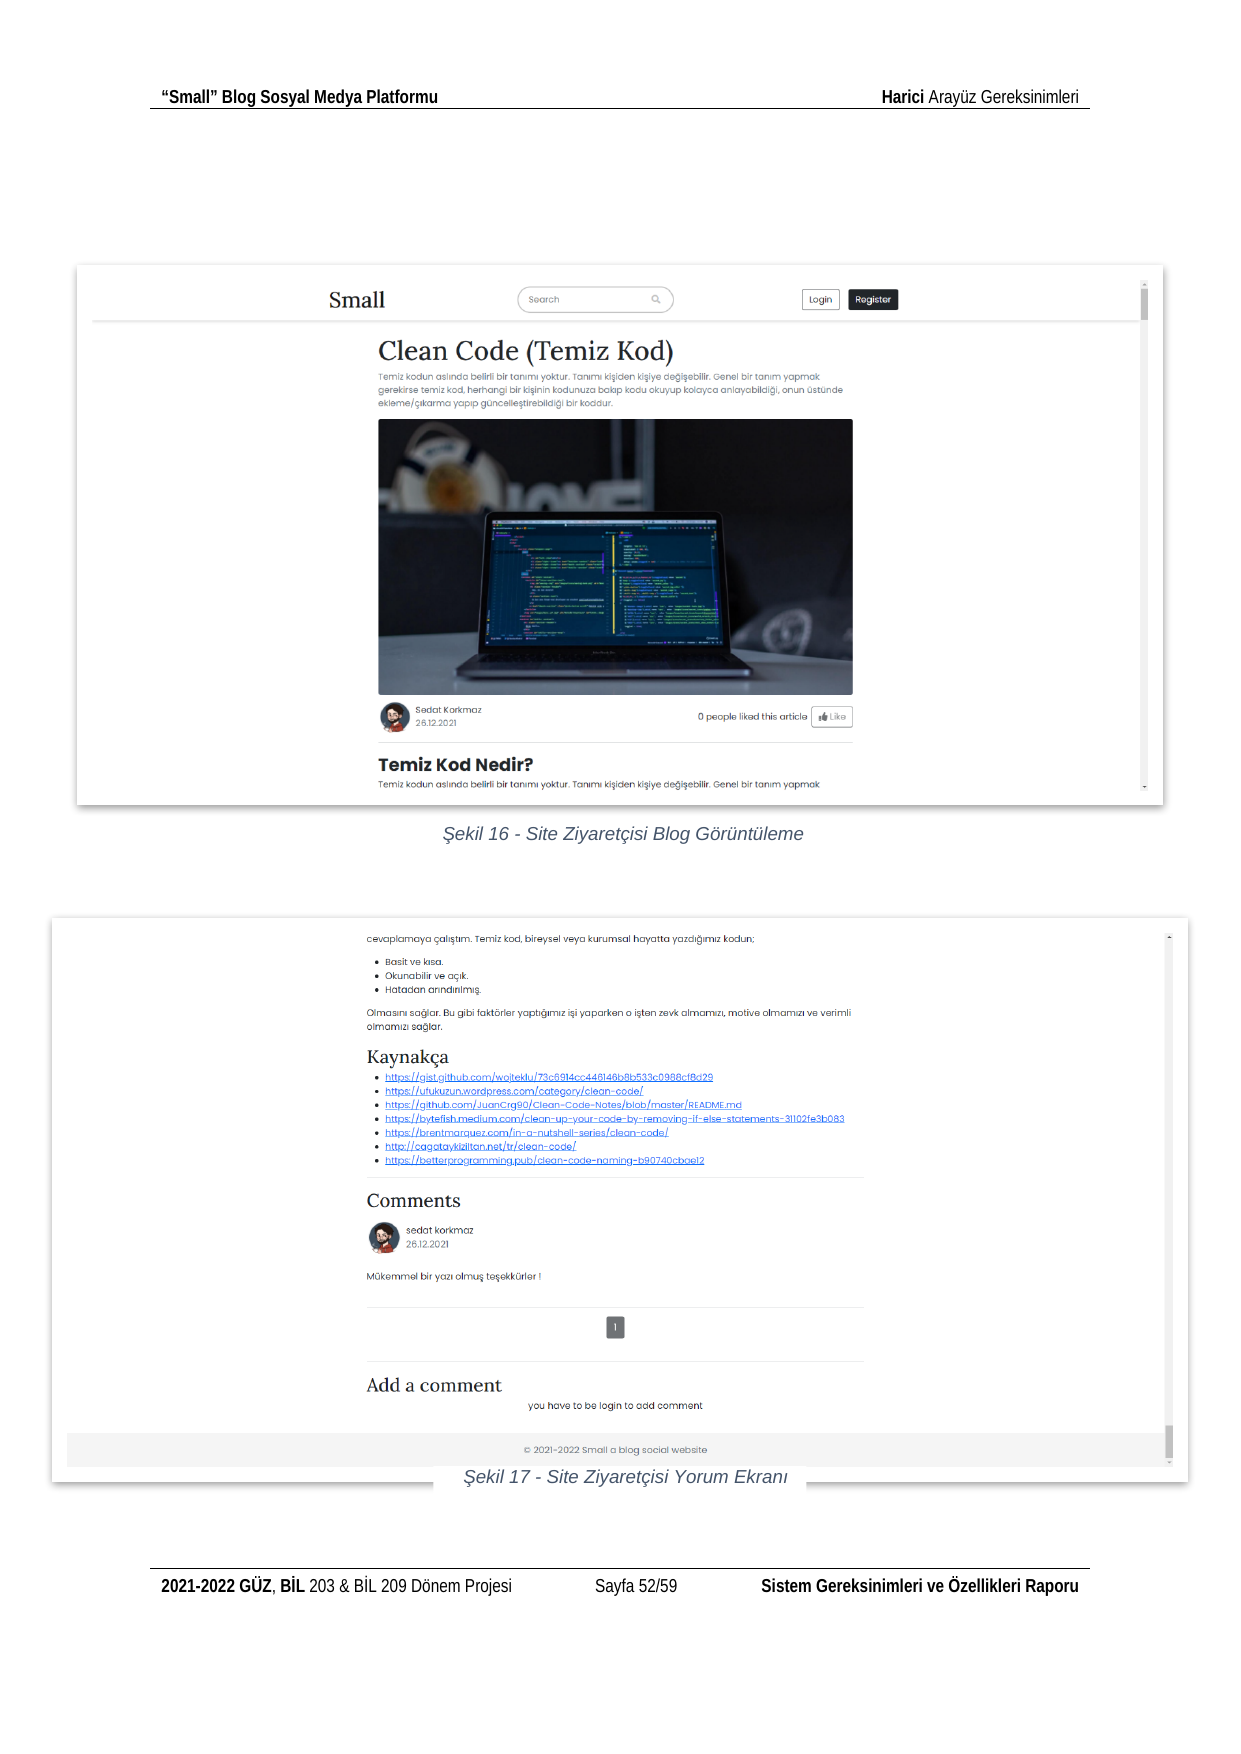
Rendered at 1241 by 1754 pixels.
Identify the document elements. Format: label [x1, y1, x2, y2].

picture [92, 280, 1148, 791]
picture [67, 933, 1173, 1467]
